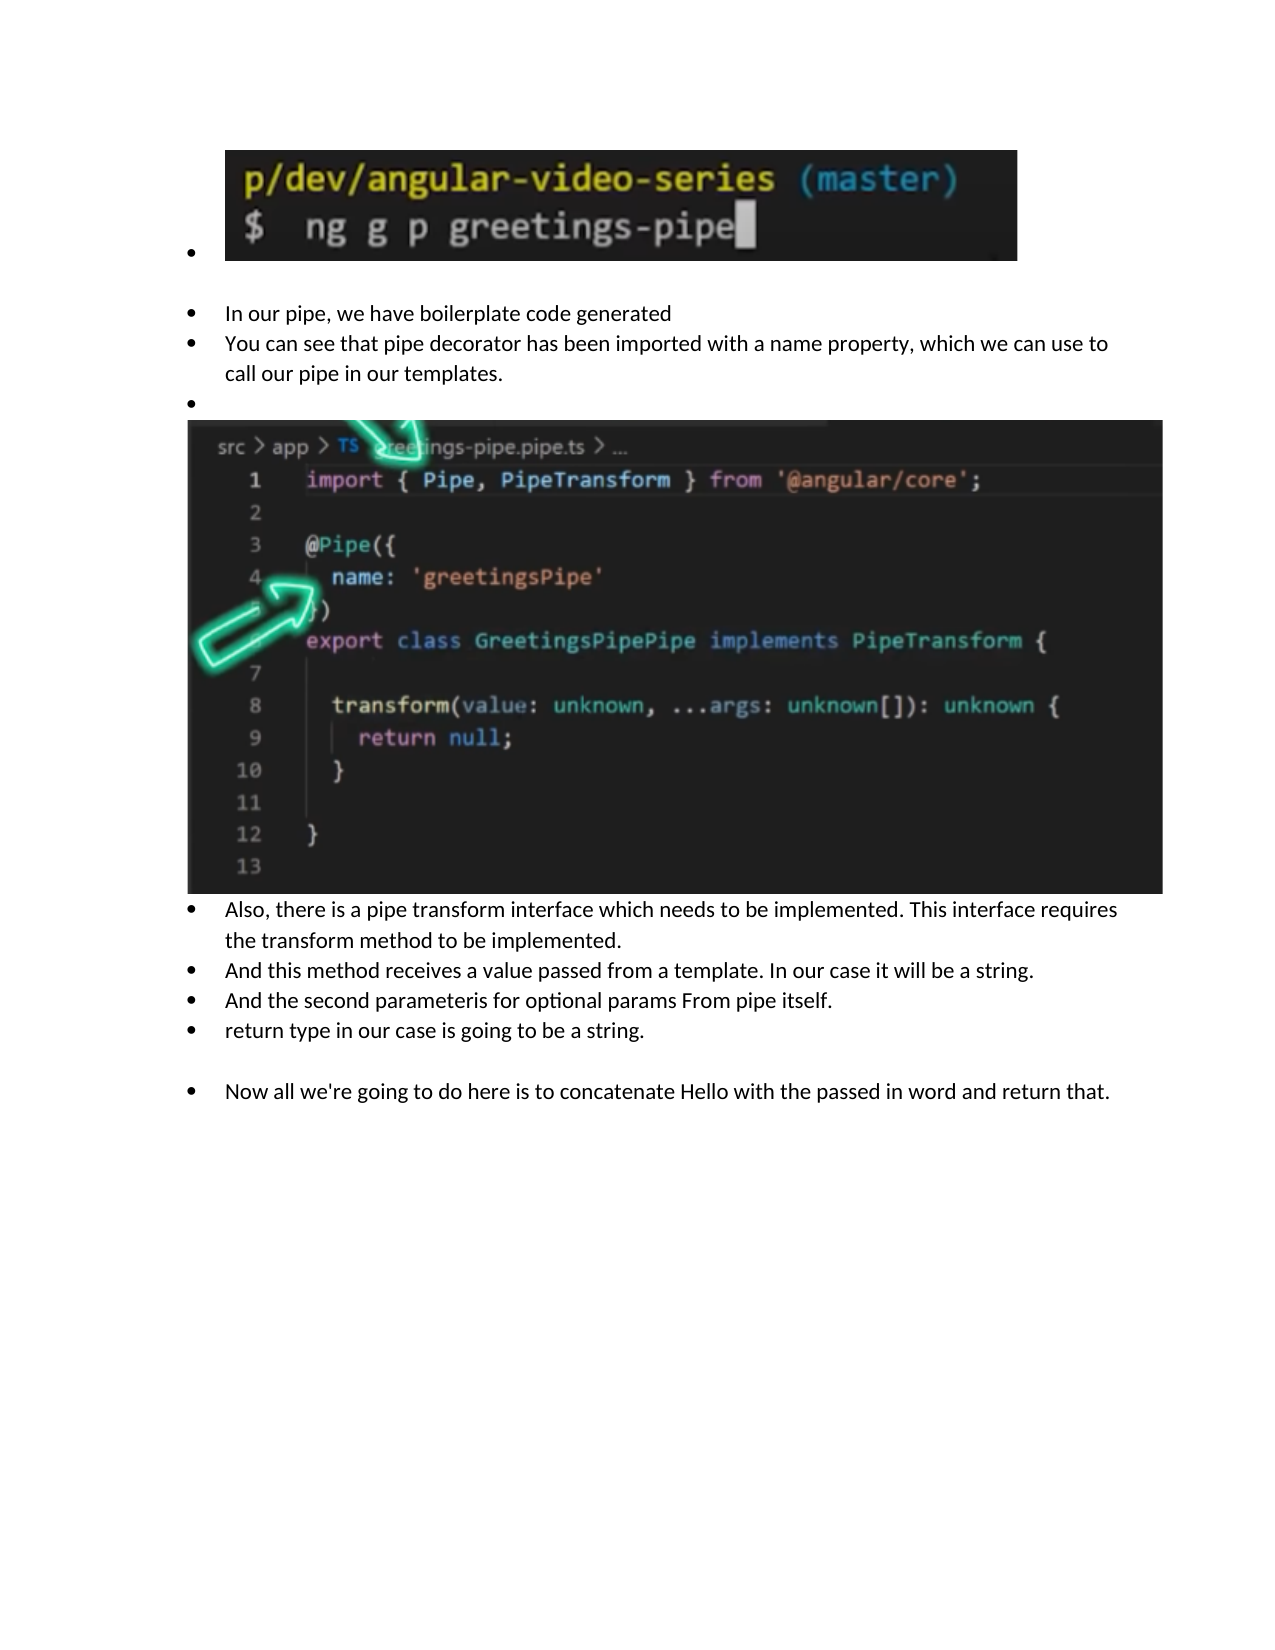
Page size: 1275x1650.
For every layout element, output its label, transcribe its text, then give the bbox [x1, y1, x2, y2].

list In our pipe, we have boilerplate code generated [187, 299, 1125, 327]
list return type in our case is going to be a string. [187, 1016, 1125, 1075]
picture [225, 150, 1018, 261]
list Also, there is a pipe transform interface which needs to be implemented. This interface requires the transform method to be implemented. [187, 896, 1125, 954]
list And the second parameteris for optional params From pipe itself. [187, 986, 1125, 1014]
picture [187, 420, 1163, 894]
list And this method receives a value passed from a template. In our case it will be a string. [187, 956, 1125, 984]
list Now all we're going to do here is to concatenate Hello with the passed in word and return that. [187, 1077, 1125, 1105]
list You can see that pipe decorator has been imported with a name property, which we can use to call our pipe in our templates. [187, 329, 1125, 387]
